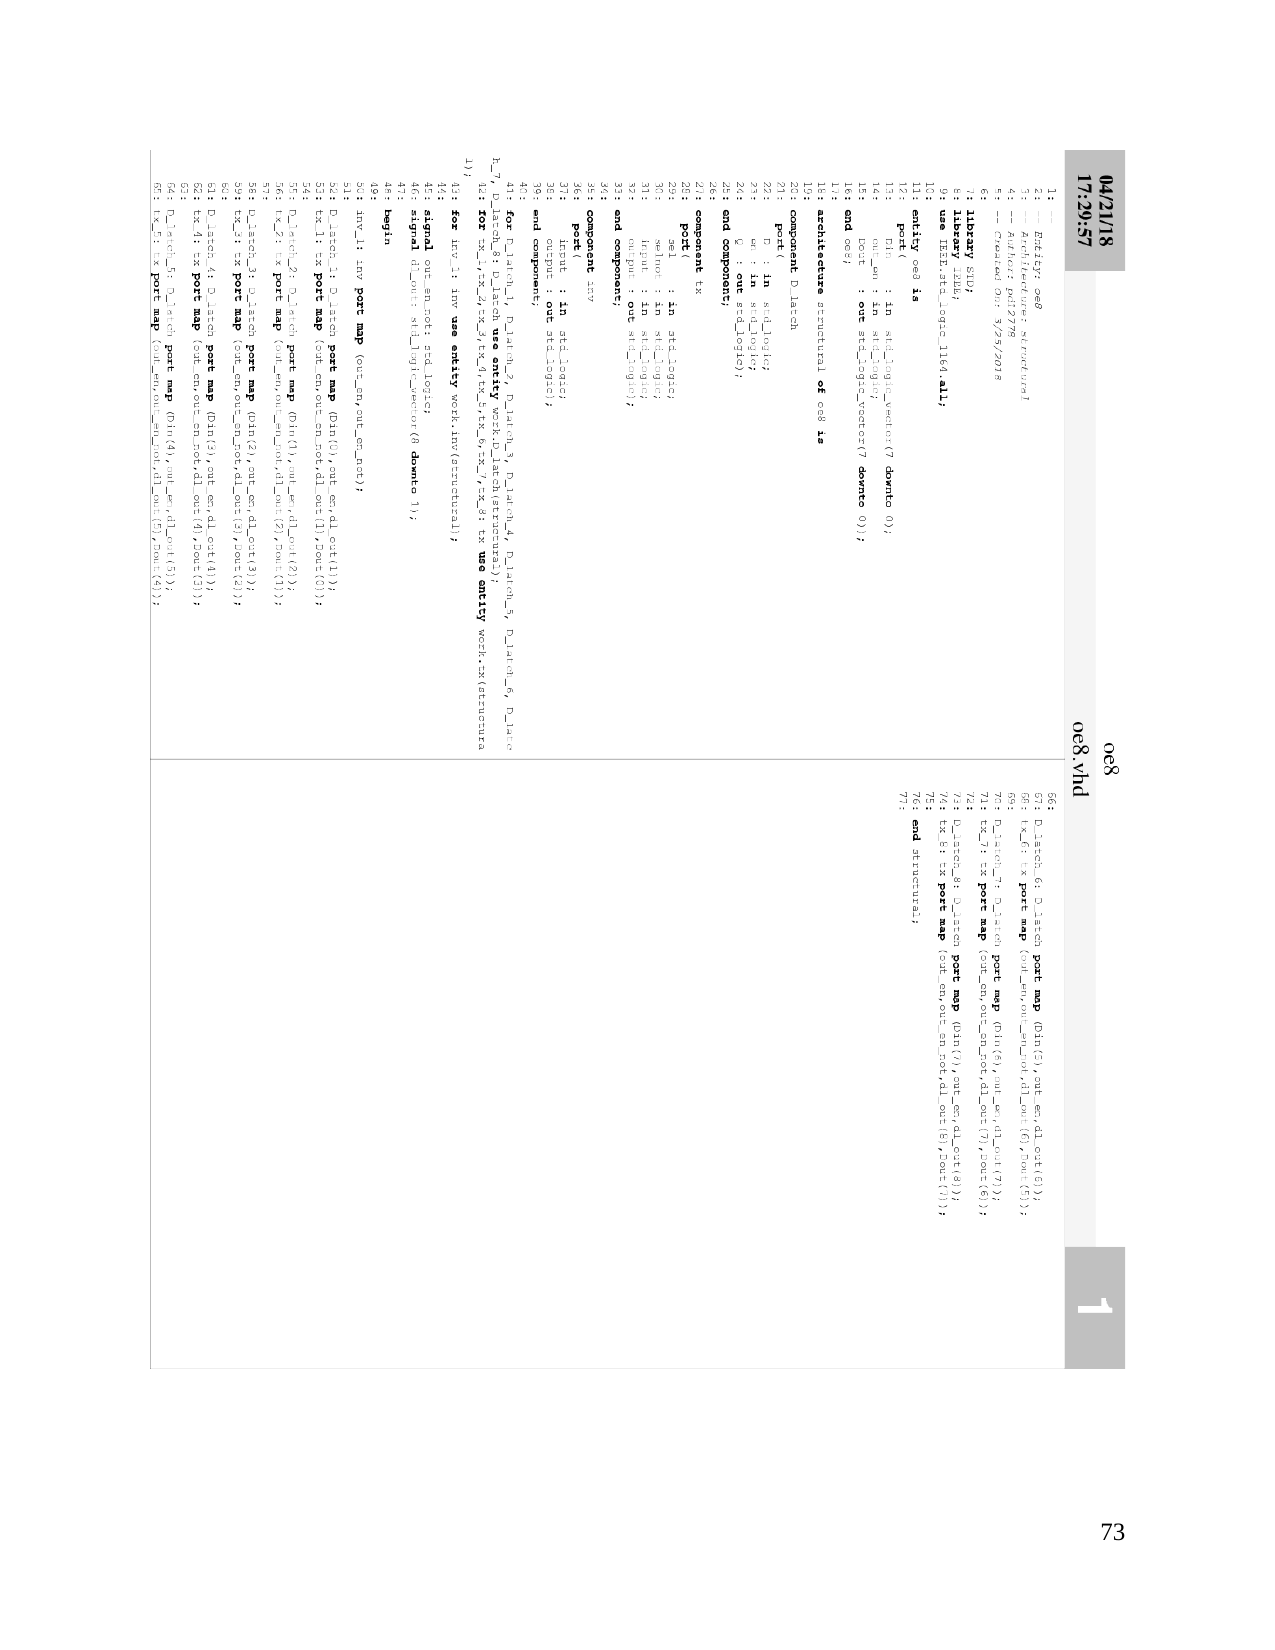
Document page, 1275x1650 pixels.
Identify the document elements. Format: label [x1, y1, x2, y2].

picture [150, 150, 1125, 1369]
